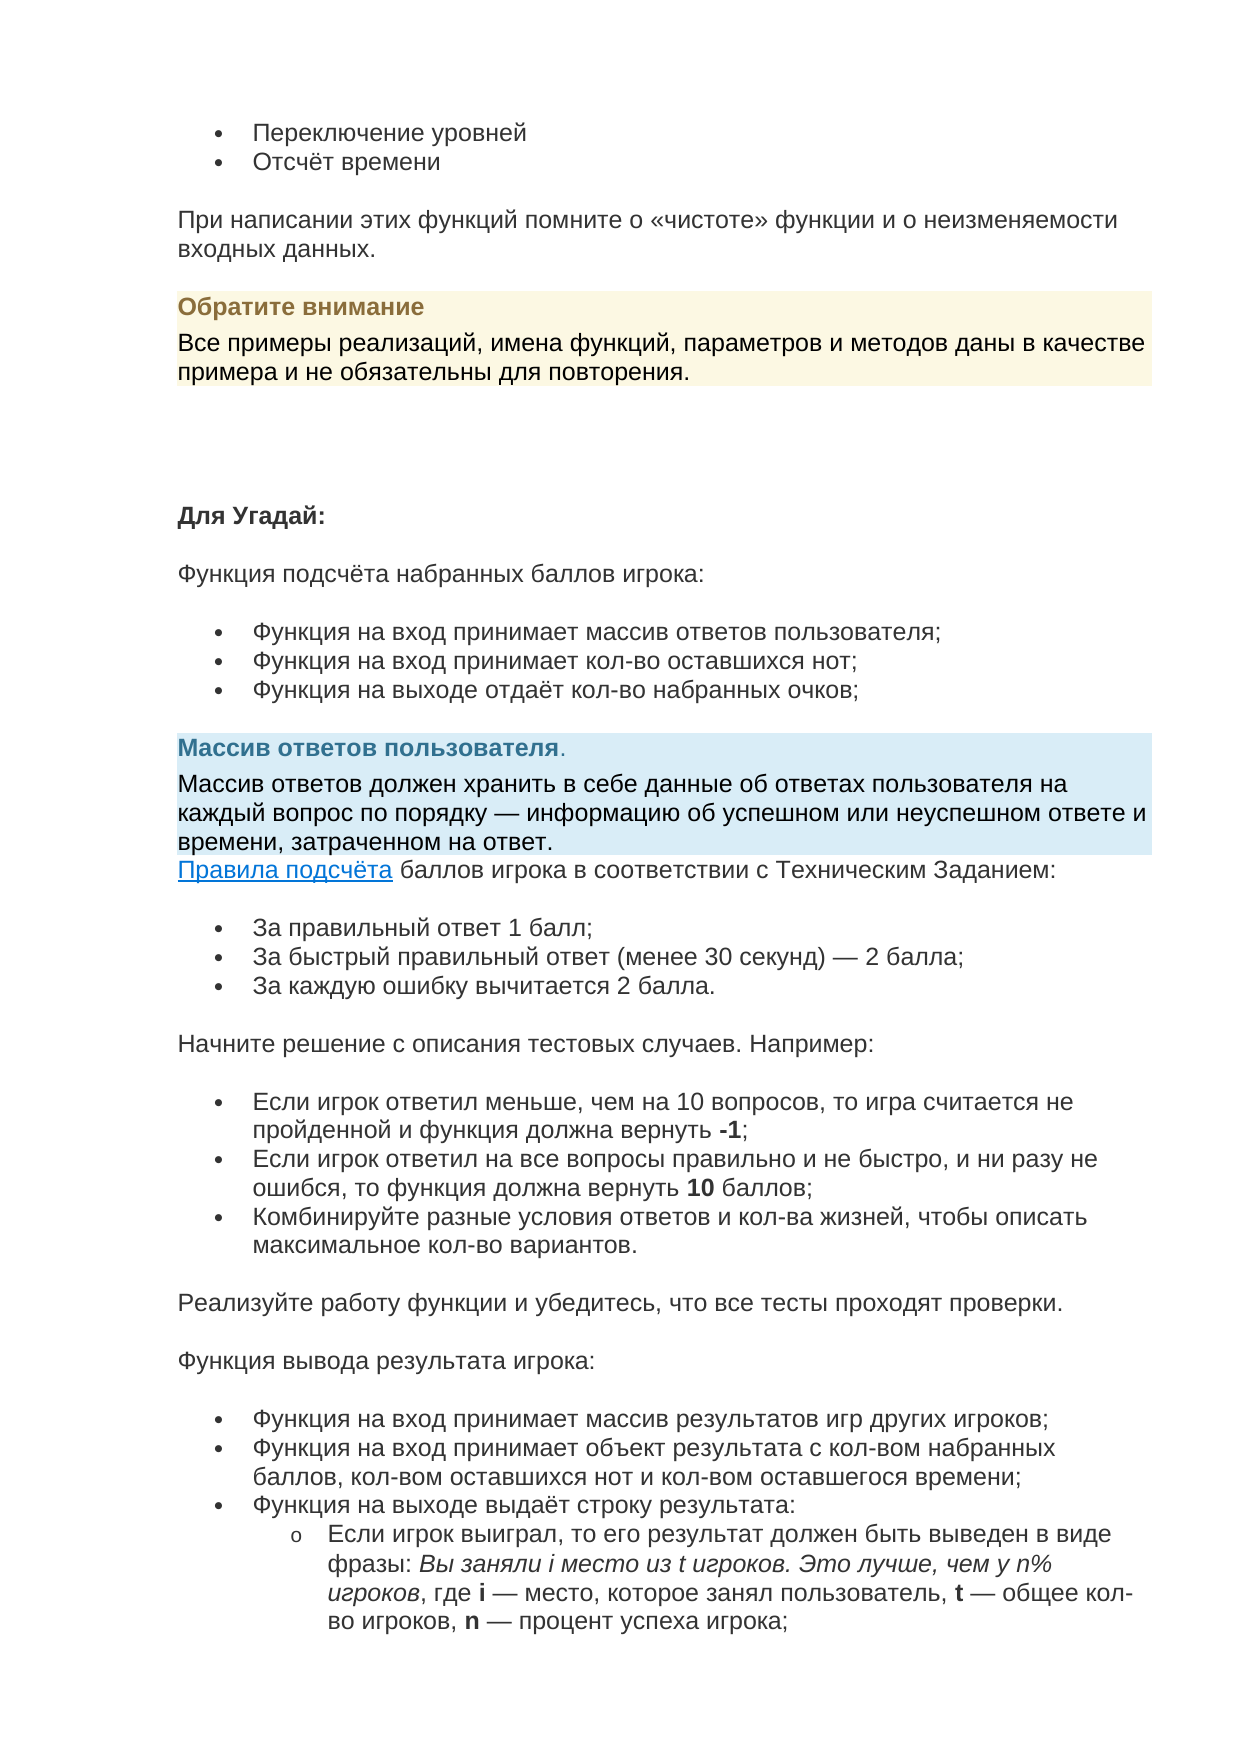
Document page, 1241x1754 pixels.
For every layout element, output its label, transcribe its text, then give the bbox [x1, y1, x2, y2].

text Начните решение с описания тестовых случаев. Например: [177, 1029, 1152, 1057]
list Функция на выходе отдаёт кол-во набранных очков; [215, 675, 1152, 703]
text Функция вывода результата игрока: [177, 1346, 1152, 1375]
text Массив ответов должен хранить в себе данные об ответах пользователя на каждый вопрос по порядку — информацию об успешном или неуспешном ответе и времени, затраченном на ответ. [177, 769, 1152, 855]
text Обратите внимание [177, 291, 1152, 320]
text Все примеры реализаций, имена функций, параметров и методов даны в качестве примера и не обязательны для повторения. [177, 328, 1152, 386]
list За каждую ошибку вычитается 2 балла. [215, 971, 1152, 999]
text Правила подсчёта баллов игрока в соответствии с Техническим Заданием: [177, 855, 1152, 884]
list Функция на вход принимает массив результатов игр других игроков; [215, 1404, 1152, 1433]
list Функция на вход принимает объект результата с кол-вом набранных баллов, кол-вом оставшихся нот и кол-вом оставшегося времени; [215, 1433, 1152, 1490]
text Функция подсчёта набранных баллов игрока: [177, 559, 1152, 588]
text Для Угадай: [177, 501, 1152, 530]
list Отсчёт времени [215, 147, 1152, 176]
list Если игрок ответил на все вопросы правильно и не быстро, и ни разу не ошибся, то функция должна вернуть 10 баллов; [215, 1144, 1152, 1202]
text Реализуйте работу функции и убедитесь, что все тесты проходят проверки. [177, 1288, 1152, 1317]
list Функция на вход принимает массив ответов пользователя; [215, 617, 1152, 646]
list Комбинируйте разные условия ответов и кол-ва жизней, чтобы описать максимальное кол-во вариантов. [215, 1202, 1152, 1259]
list Если игрок ответил меньше, чем на 10 вопросов, то игра считается не пройденной и функция должна вернуть -1; [215, 1087, 1152, 1144]
text Массив ответов пользователя. [177, 733, 1152, 761]
list Переключение уровней [215, 118, 1152, 147]
text При написании этих функций помните о «чистоте» функции и о неизменяемости входных данных. [177, 205, 1152, 262]
list Функция на выходе выдаёт строку результата: [215, 1490, 1152, 1519]
list Если игрок выиграл, то его результат должен быть выведен в виде фразы: Вы заняли i место из t игроков. Это лучше, чем у n% игроков, где i — место, которое занял пользователь, t — общее кол-во игроков, n — процент успеха игрока; [290, 1519, 1152, 1635]
list За быстрый правильный ответ (менее 30 секунд) — 2 балла; [215, 942, 1152, 971]
list Функция на вход принимает кол-во оставшихся нот; [215, 646, 1152, 675]
list За правильный ответ 1 балл; [215, 913, 1152, 942]
